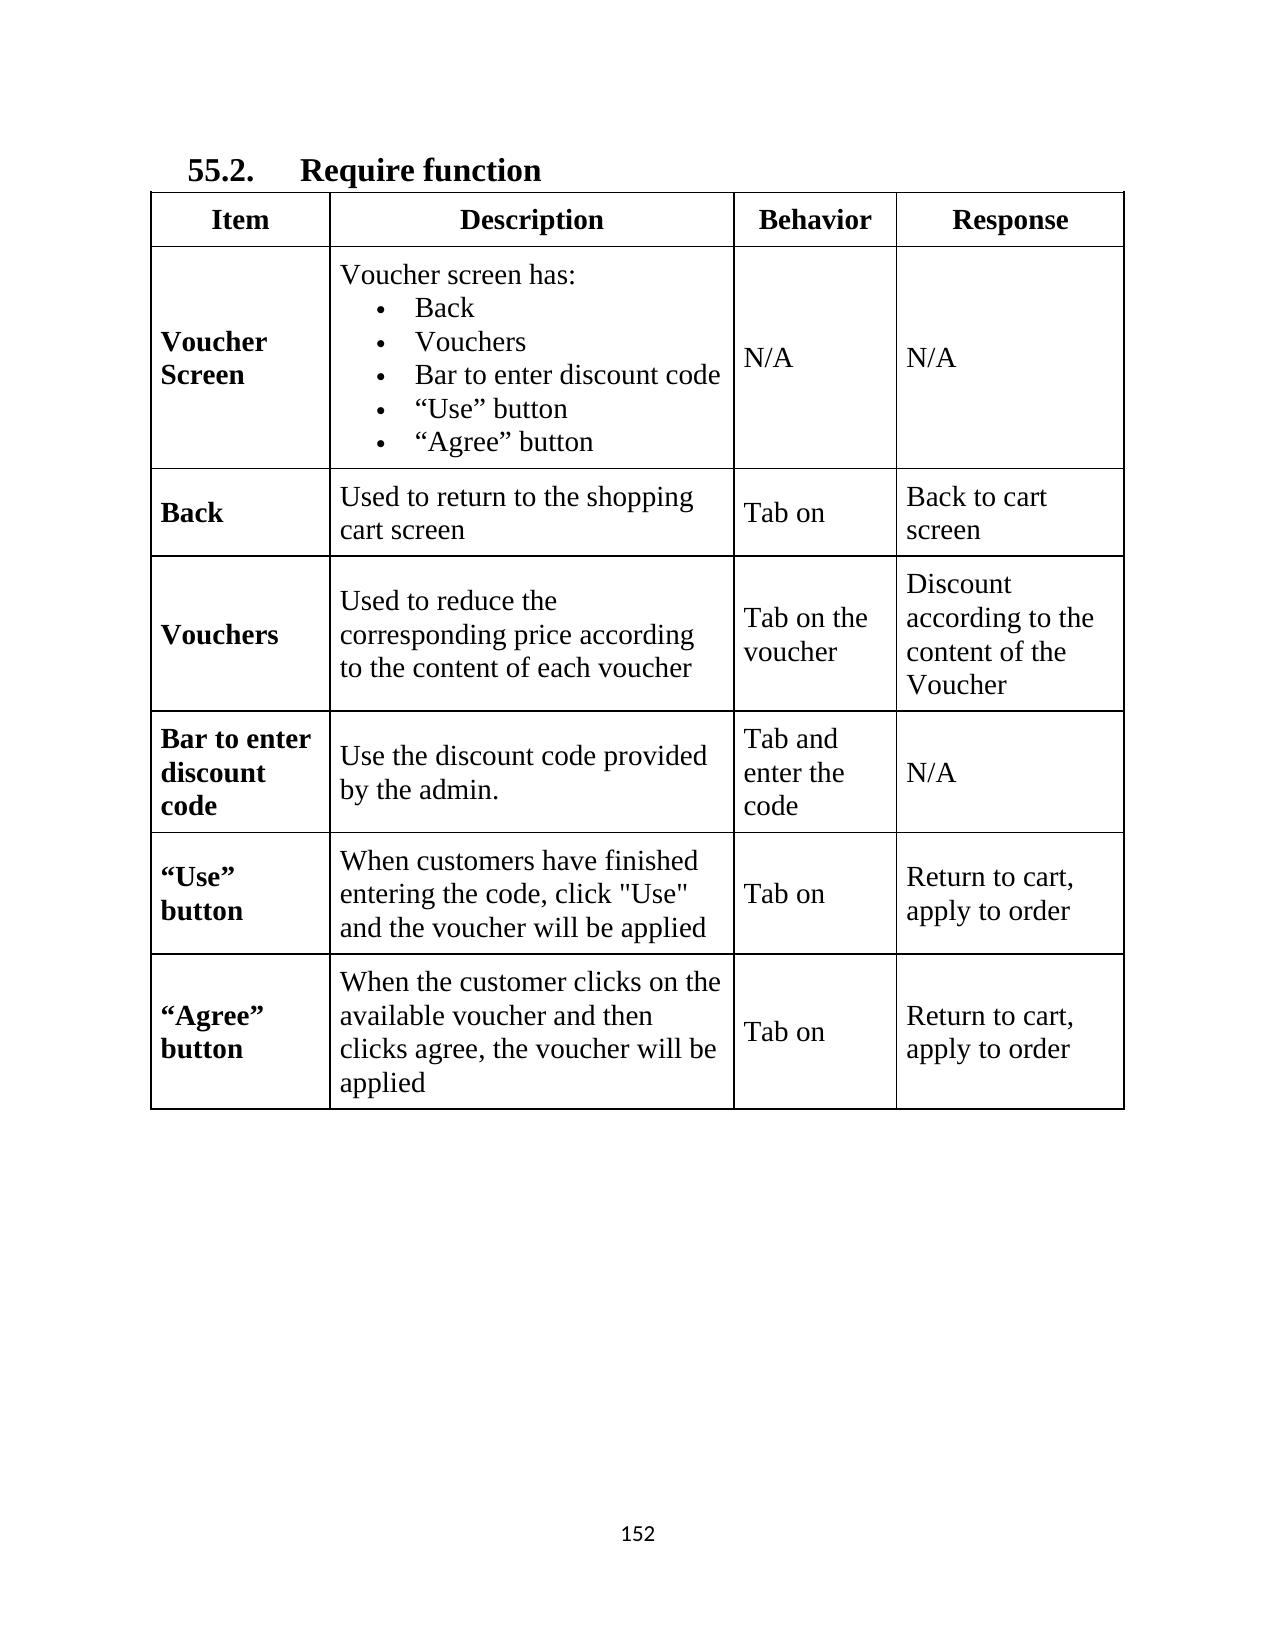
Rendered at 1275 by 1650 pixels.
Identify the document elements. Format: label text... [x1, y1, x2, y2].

table_cell Discount according to the content of the Voucher [897, 557, 1123, 710]
table_header Behavior [735, 193, 896, 246]
table_header Response [897, 193, 1123, 246]
table_cell Use the discount code provided by the admin. [331, 712, 733, 832]
table_cell N/A [897, 712, 1123, 832]
table_cell Tab and enter the code [735, 712, 896, 832]
table_cell Used to return to the shopping cart screen [331, 469, 733, 555]
table_cell Tab on [735, 955, 896, 1108]
table_cell Voucher Screen [152, 247, 329, 468]
table_cell Voucher screen has: Back Vouchers Bar to enter discount code “Use” button “Agree” button [331, 247, 733, 468]
table_cell N/A [897, 247, 1123, 468]
table_cell “Use” button [152, 833, 329, 953]
table_cell Back to cart screen [897, 469, 1123, 555]
table_cell Used to reduce the corresponding price according to the content of each voucher [331, 557, 733, 710]
table_cell When the customer clicks on the available voucher and then clicks agree, the voucher will be applied [331, 955, 733, 1108]
table_cell Vouchers [152, 557, 329, 710]
table_header Description [331, 193, 733, 246]
table_cell When customers have finished entering the code, click "Use" and the voucher will be applied [331, 833, 733, 953]
table_cell Tab on the voucher [735, 557, 896, 710]
subtitle Require function [187, 150, 1125, 188]
table_cell Tab on [735, 469, 896, 555]
table_cell Return to cart, apply to order [897, 955, 1123, 1108]
table_header Item [152, 193, 329, 246]
table_cell Bar to enter discount code [152, 712, 329, 832]
table_cell Tab on [735, 833, 896, 953]
table_cell Back [152, 469, 329, 555]
table_cell “Agree” button [152, 955, 329, 1108]
table_cell N/A [735, 247, 896, 468]
table_cell Return to cart, apply to order [897, 833, 1123, 953]
